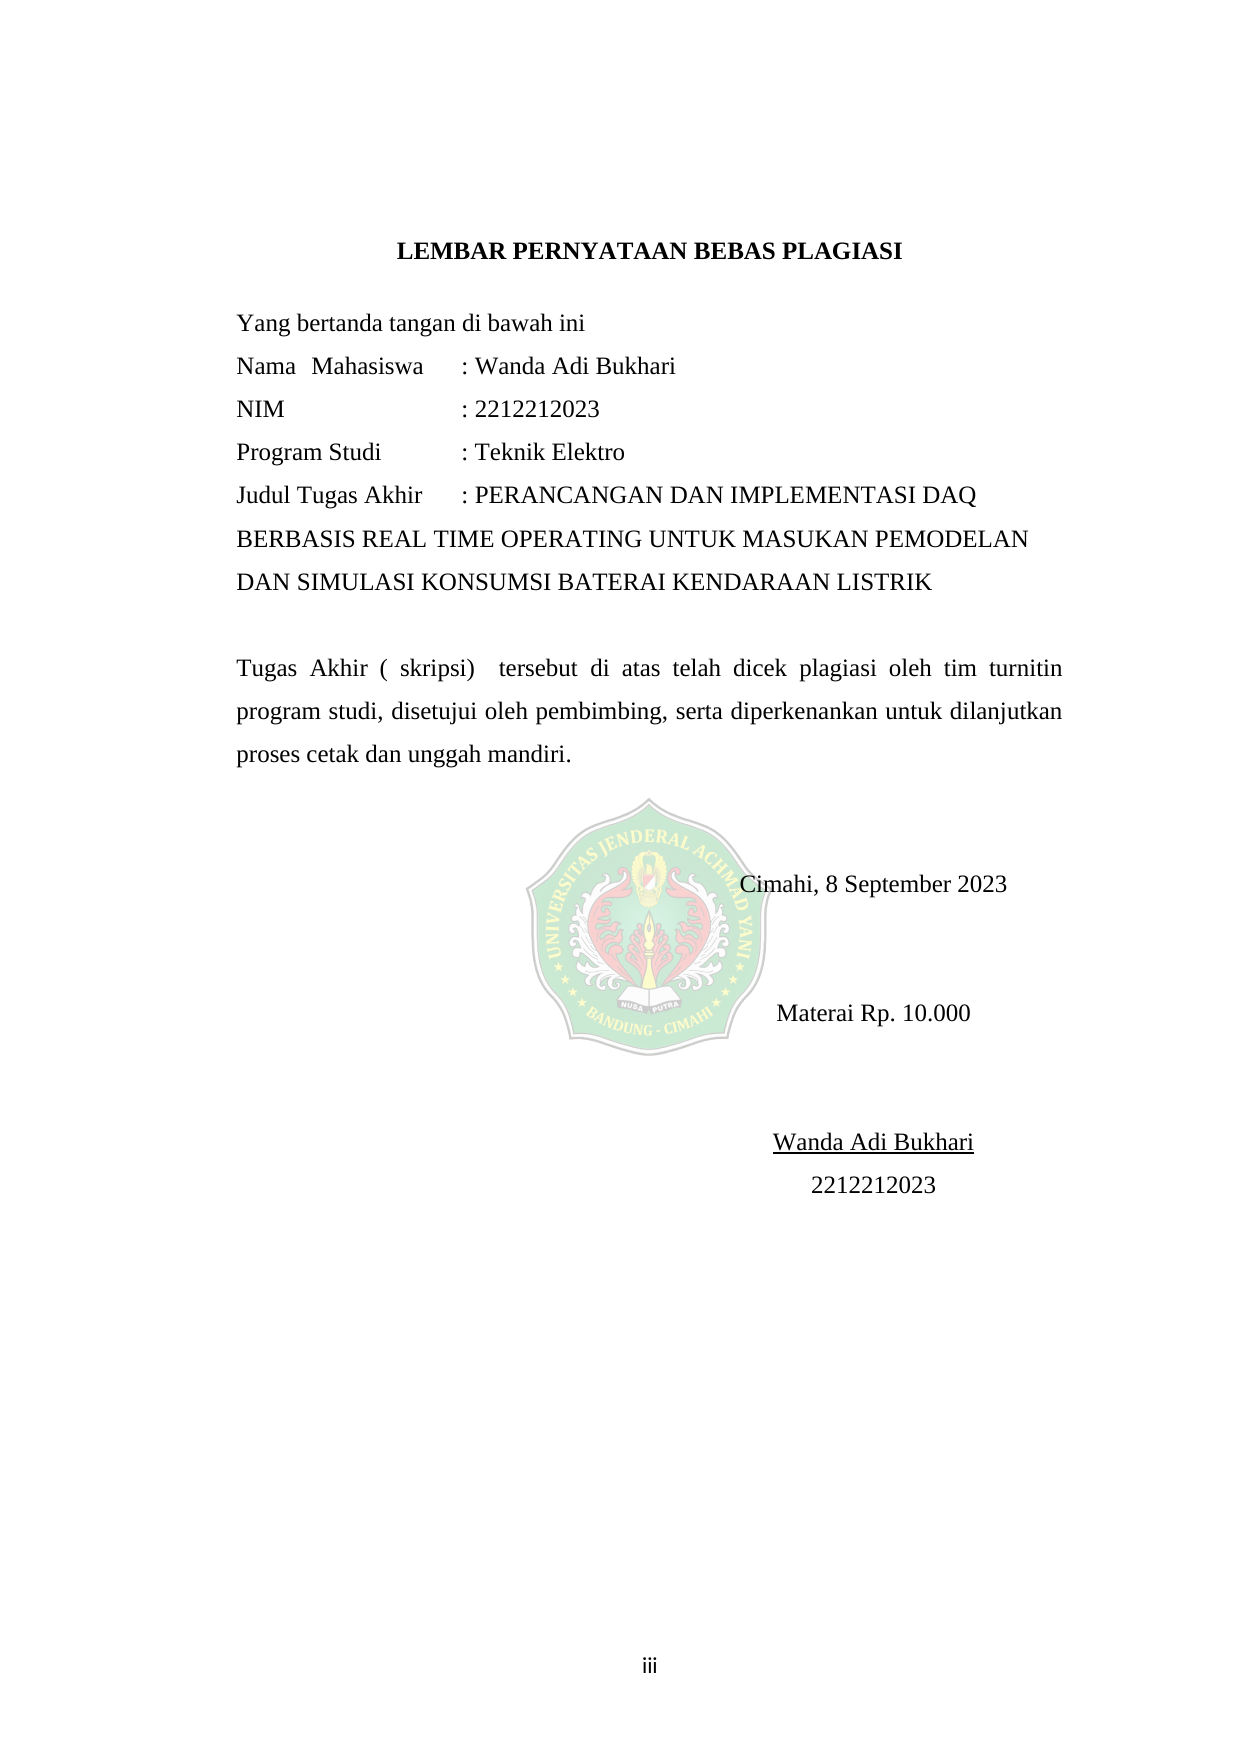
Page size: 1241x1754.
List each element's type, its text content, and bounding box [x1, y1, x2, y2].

picture [523, 797, 774, 869]
table_cell Materai Rp. 10.000 Wanda Adi Bukhari 2212212023 [661, 998, 1086, 1213]
table_header [236, 869, 661, 998]
text Judul Tugas Akhir : PERANCANGAN DAN IMPLEMENTASI DAQ BERBASIS REAL TIME OPERATING UNTUK MASUKAN PEMODELAN DAN SIMULASI KONSUMSI BATERAI KENDARAAN LISTRIK [236, 481, 1063, 596]
text Program Studi : Teknik Elektro [236, 437, 1063, 466]
text Yang bertanda tangan di bawah ini [236, 308, 1063, 337]
text Nama Mahasiswa : Wanda Adi Bukhari [236, 351, 1063, 380]
text Tugas Akhir ( skripsi) tersebut di atas telah dicek plagiasi oleh tim turnitin program studi, disetujui oleh pembimbing, serta diperkenankan untuk dilanjutkan proses cetak dan unggah mandiri. [236, 653, 1063, 768]
table_header Cimahi, 8 September 2023 [661, 869, 1086, 998]
text LEMBAR PERNYATAAN BEBAS PLAGIASI [236, 236, 1063, 265]
table_cell [236, 998, 661, 1213]
text NIM : 2212212023 [236, 394, 1063, 423]
